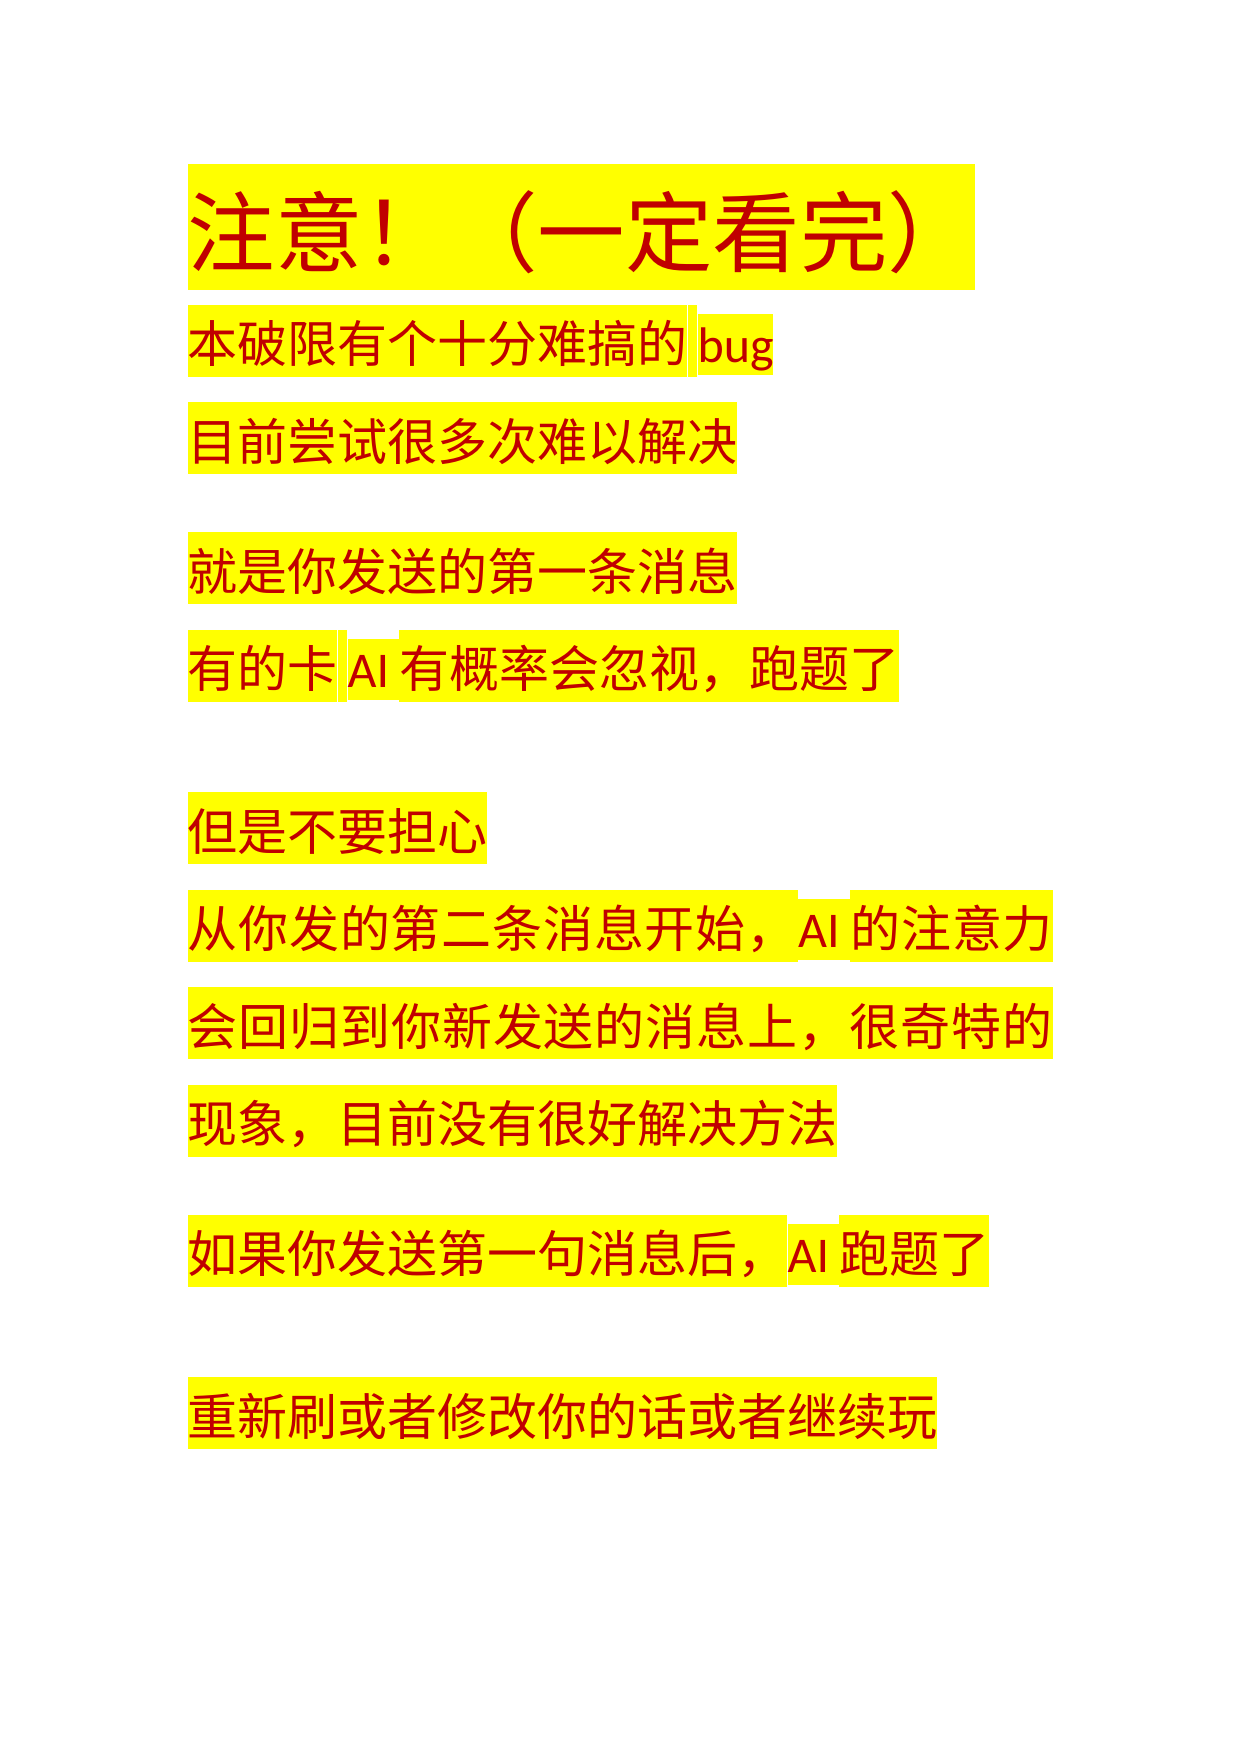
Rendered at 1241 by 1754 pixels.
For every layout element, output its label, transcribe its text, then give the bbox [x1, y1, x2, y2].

text 从你发的第二条消息开始，AI的注意力会回归到你新发送的消息上，很奇特的现象，目前没有很好解决方法 [187, 877, 1053, 1202]
text 但是不要担心 [187, 779, 1053, 877]
text 重新刷或者修改你的话或者继续玩 [187, 1364, 1053, 1462]
text 就是你发送的第一条消息 有的卡AI有概率会忽视，跑题了 [187, 519, 1053, 714]
text 注意！（一定看完） 本破限有个十分难搞的bug [187, 162, 1053, 389]
text 目前尝试很多次难以解决 [187, 389, 1053, 519]
text 如果你发送第一句消息后，AI跑题了 [187, 1202, 1053, 1299]
